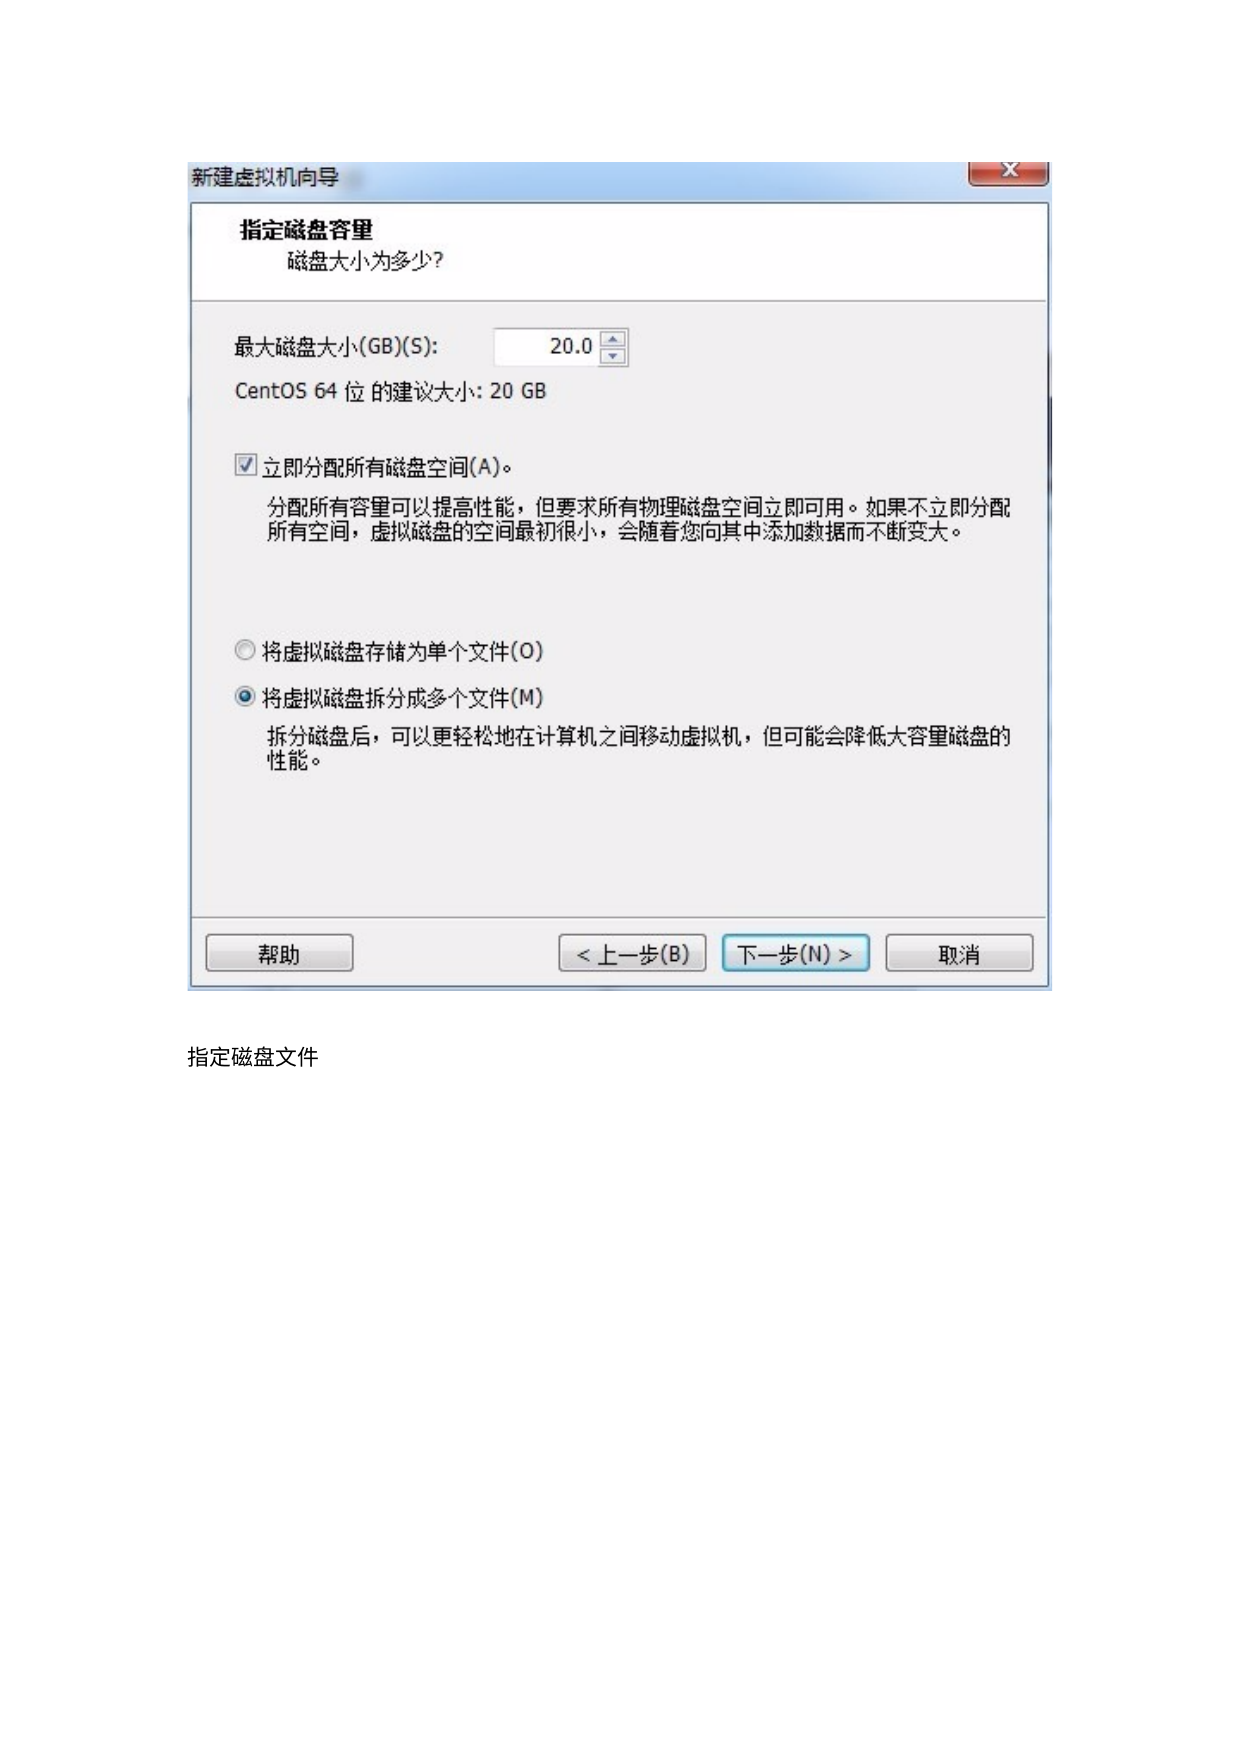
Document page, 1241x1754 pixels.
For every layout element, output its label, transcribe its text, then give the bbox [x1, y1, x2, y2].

text 指定磁盘文件 [187, 1039, 1053, 1072]
picture [187, 162, 1053, 991]
